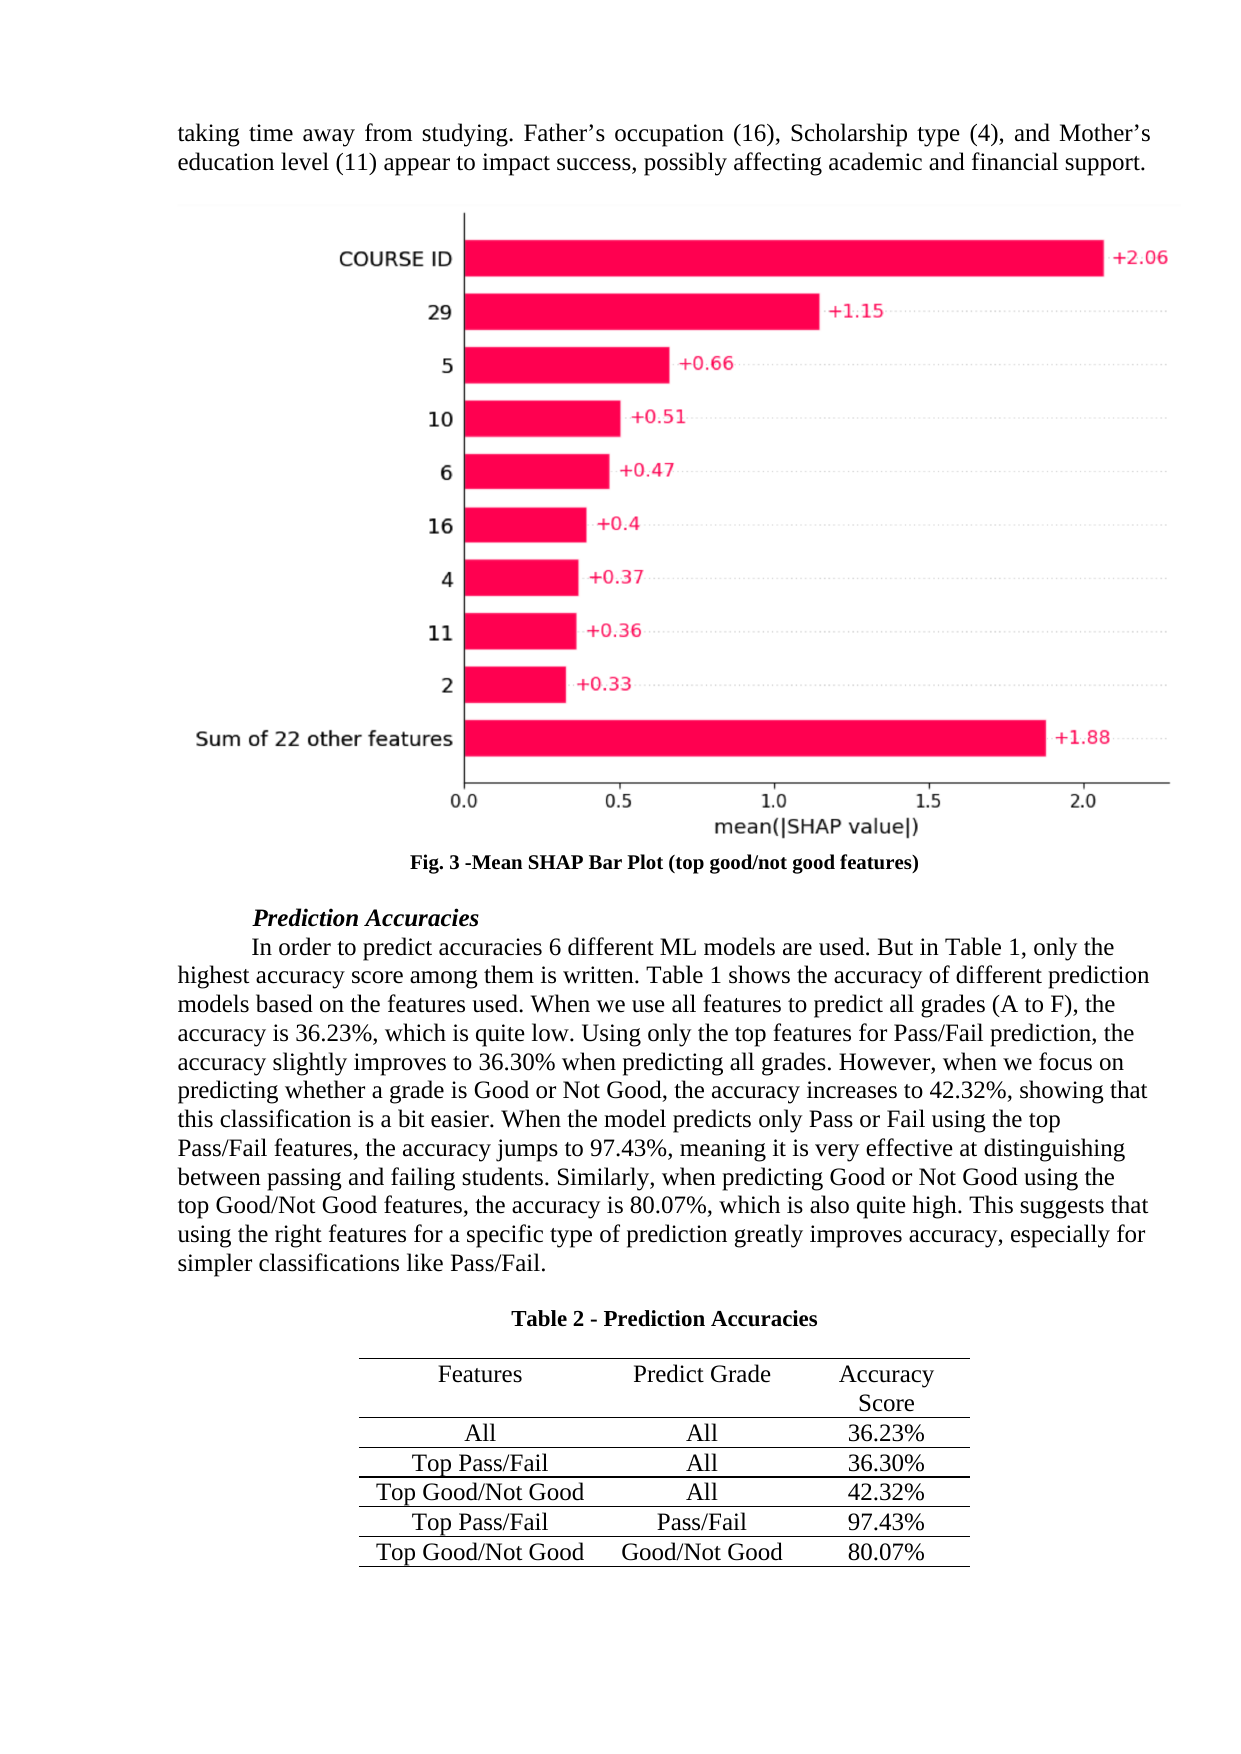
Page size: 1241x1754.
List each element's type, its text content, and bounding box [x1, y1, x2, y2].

text Table 2 - Prediction Accuracies [177, 1306, 1152, 1332]
text In order to predict accuracies 6 different ML models are used. But in Table 1, only the highest accuracy score among them is written. Table 1 shows the accuracy of different prediction models based on the features used. When we use all features to predict all grades (A to F), the accuracy is 36.23%, which is quite low. Using only the top features for Pass/Fail prediction, the accuracy slightly improves to 36.30% when predicting all grades. However, when we focus on predicting whether a grade is Good or Not Good, the accuracy increases to 42.32%, showing that this classification is a bit easier. When the model predicts only Pass or Fail using the top Pass/Fail features, the accuracy jumps to 97.43%, meaning it is very effective at distinguishing between passing and failing students. Similarly, when predicting Good or Not Good using the top Good/Not Good features, the accuracy is 80.07%, which is also quite high. This suggests that using the right features for a specific type of prediction greatly improves accuracy, especially for simpler classifications like Pass/Fail. [177, 932, 1152, 1277]
table_cell All [601, 1418, 803, 1447]
table_cell All [359, 1418, 601, 1447]
table_cell Top Good/Not Good [359, 1537, 601, 1566]
table_cell 42.32% [803, 1478, 970, 1506]
table_cell Top Pass/Fail [359, 1507, 601, 1536]
text Prediction Accuracies [177, 903, 1152, 932]
text Fig. 3 -Mean SHAP Bar Plot (top good/not good features) [177, 851, 1152, 874]
table_cell Top Pass/Fail [359, 1448, 601, 1476]
table_cell Good/Not Good [601, 1537, 803, 1566]
table_cell Pass/Fail [601, 1507, 803, 1536]
table_header Accuracy Score [803, 1359, 970, 1417]
table_cell All [601, 1478, 803, 1506]
picture [177, 204, 1182, 851]
table_cell 80.07% [803, 1537, 970, 1566]
table_cell 36.30% [803, 1448, 970, 1476]
table_cell Top Good/Not Good [359, 1478, 601, 1506]
table_header Predict Grade [601, 1359, 803, 1417]
table_cell 36.23% [803, 1418, 970, 1447]
table_cell 97.43% [803, 1507, 970, 1536]
table_header Features [359, 1359, 601, 1417]
table_cell All [601, 1448, 803, 1476]
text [177, 118, 1152, 176]
